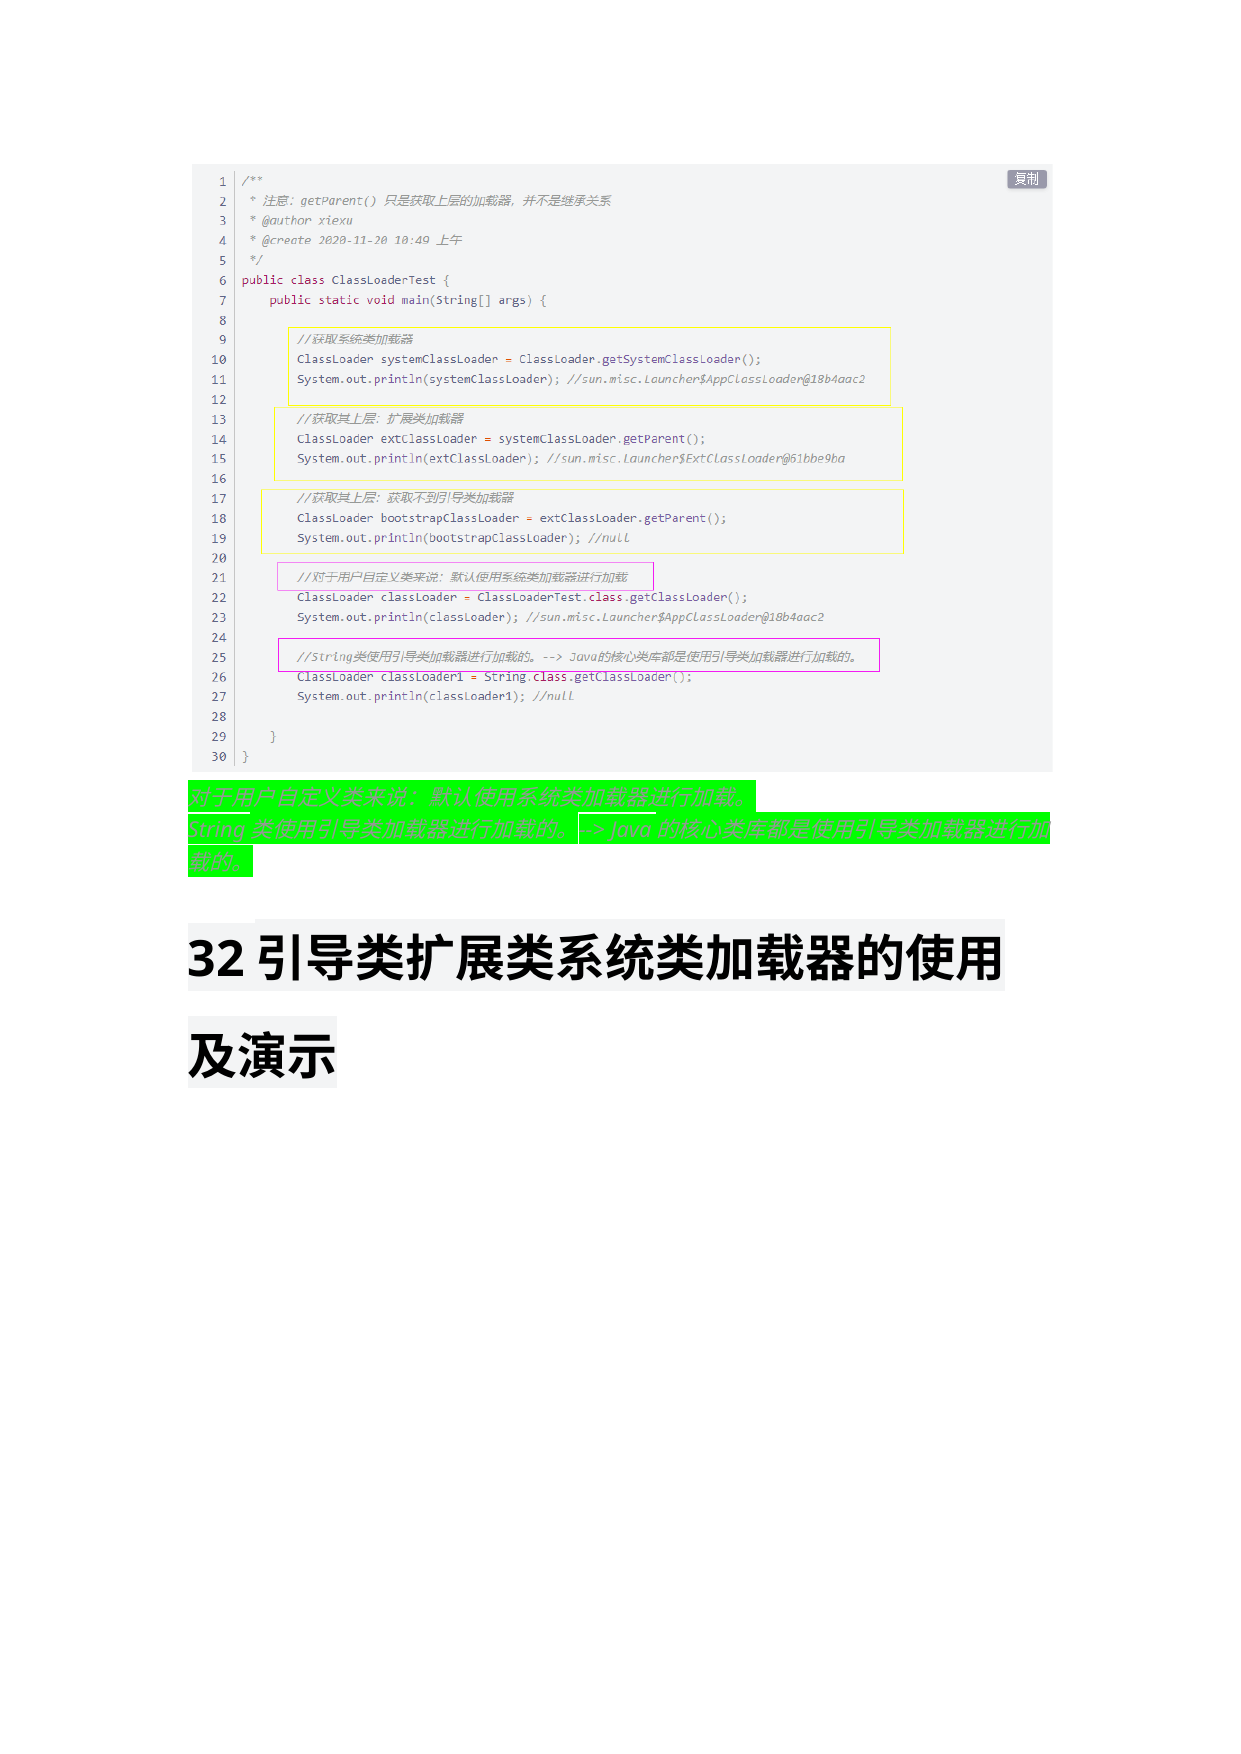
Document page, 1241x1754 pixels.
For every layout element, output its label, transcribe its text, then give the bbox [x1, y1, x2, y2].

text String类使用引导类加载器进行加载的。--> Java的核心类库都是使用引导类加载器进行加载的。 [187, 812, 1053, 877]
subtitle 32引导类扩展类系统类加载器的使用及演示 [187, 906, 1053, 1101]
picture [187, 162, 1053, 773]
text 对于用户自定义类来说：默认使用系统类加载器进行加载。 [187, 779, 1053, 812]
